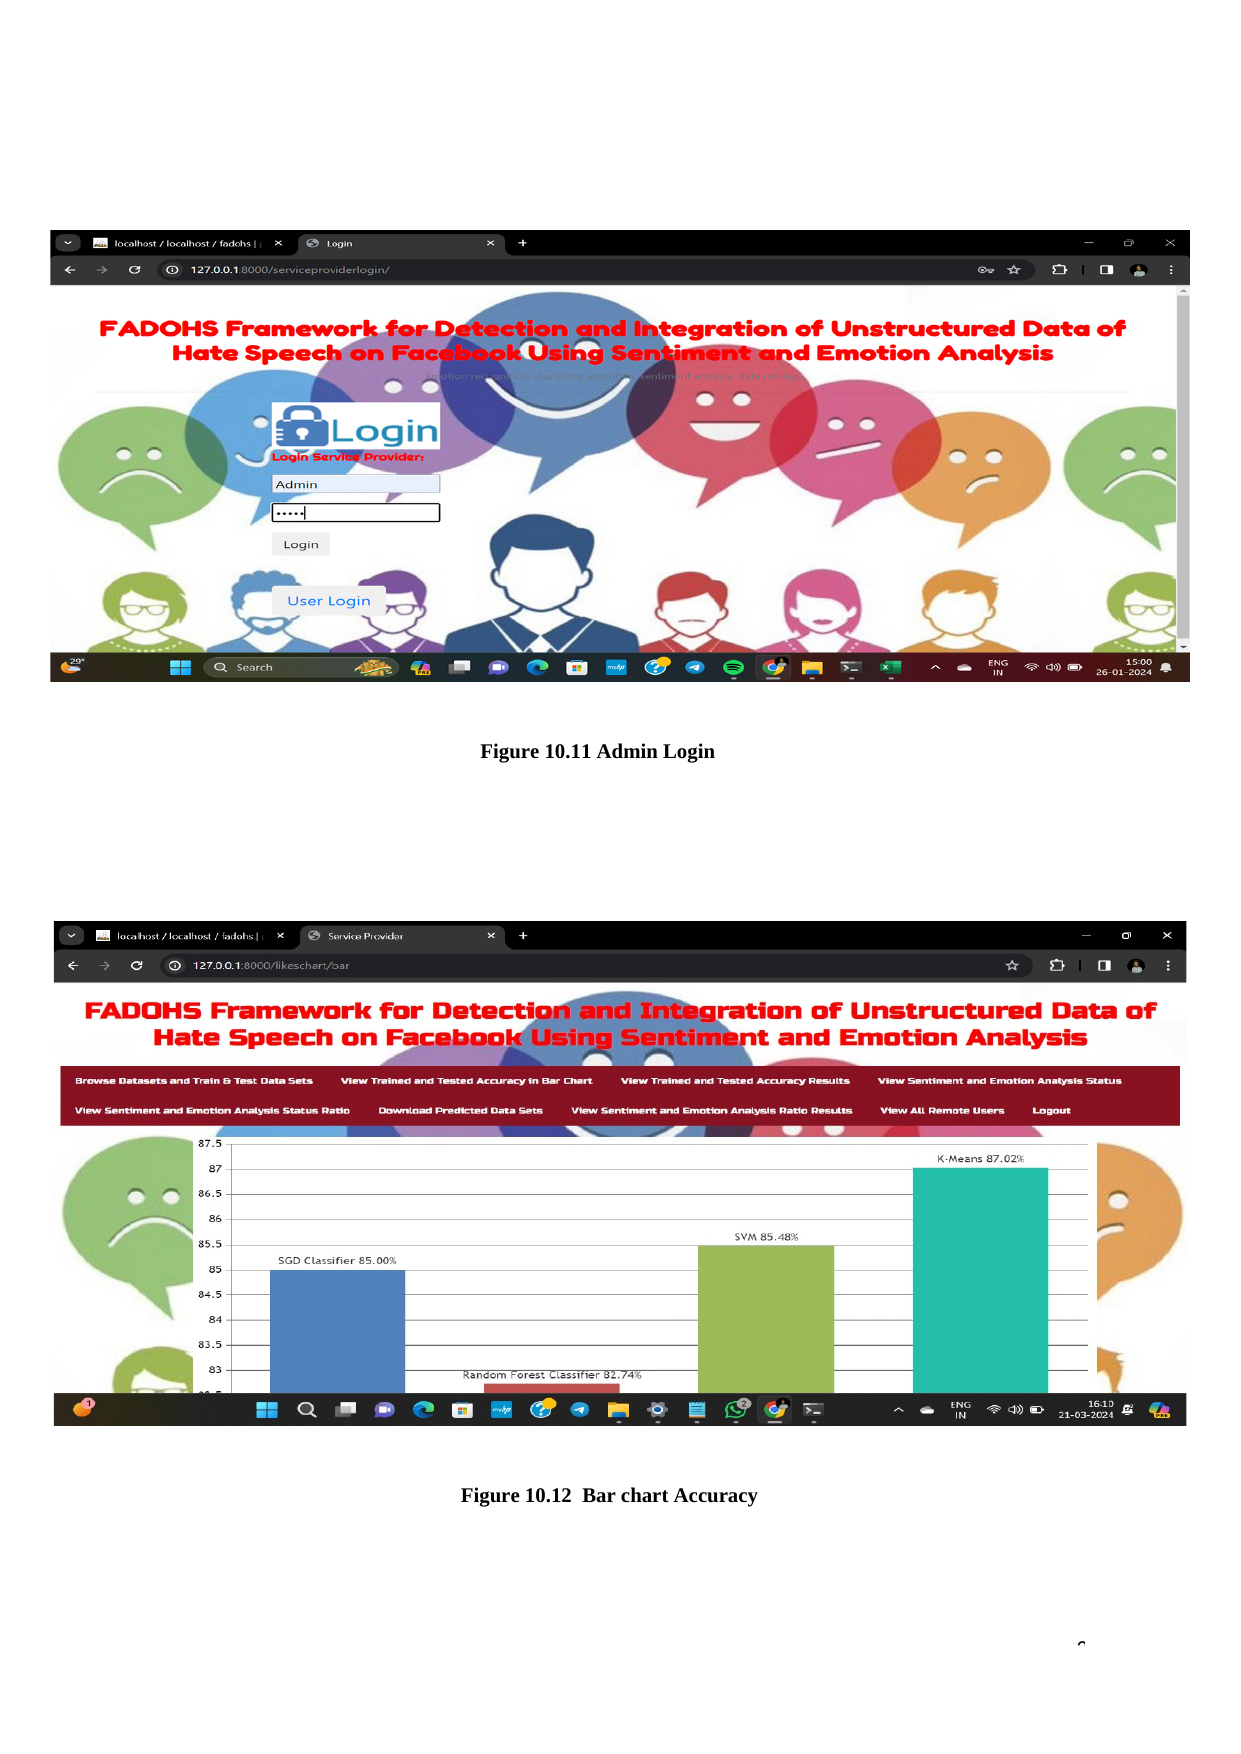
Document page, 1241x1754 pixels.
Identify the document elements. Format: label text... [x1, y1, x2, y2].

picture [53, 921, 1187, 1426]
text Figure 10.12 Bar chart Accuracy [131, 1483, 1148, 1507]
picture [50, 230, 1190, 682]
text Figure 10.11 Admin Login [131, 739, 1148, 763]
